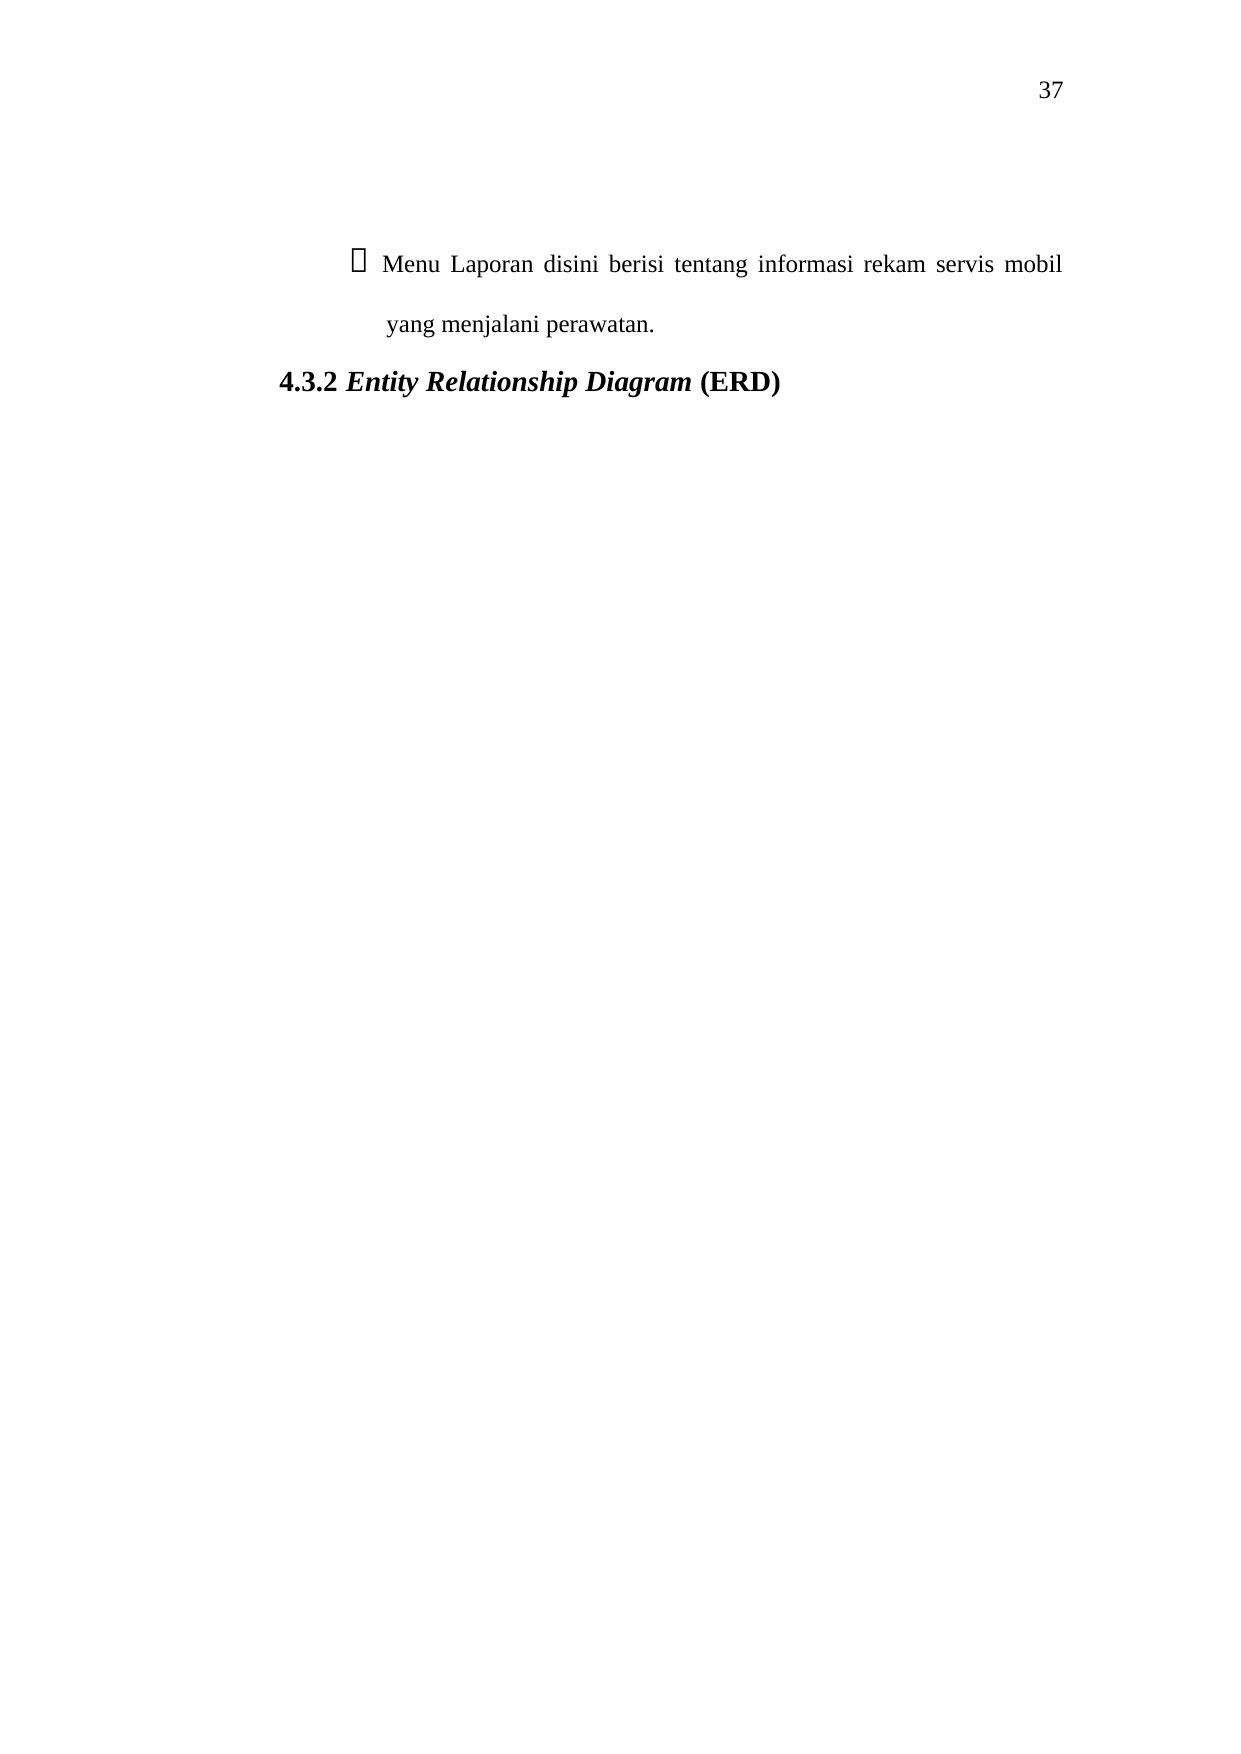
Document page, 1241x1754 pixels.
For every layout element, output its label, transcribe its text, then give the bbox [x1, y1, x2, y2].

text  Menu Laporan disini berisi tentang informasi rekam servis mobil yang menjalani perawatan. [349, 236, 1063, 339]
subtitle 4.3.2 Entity Relationship Diagram (ERD) [279, 364, 1063, 397]
